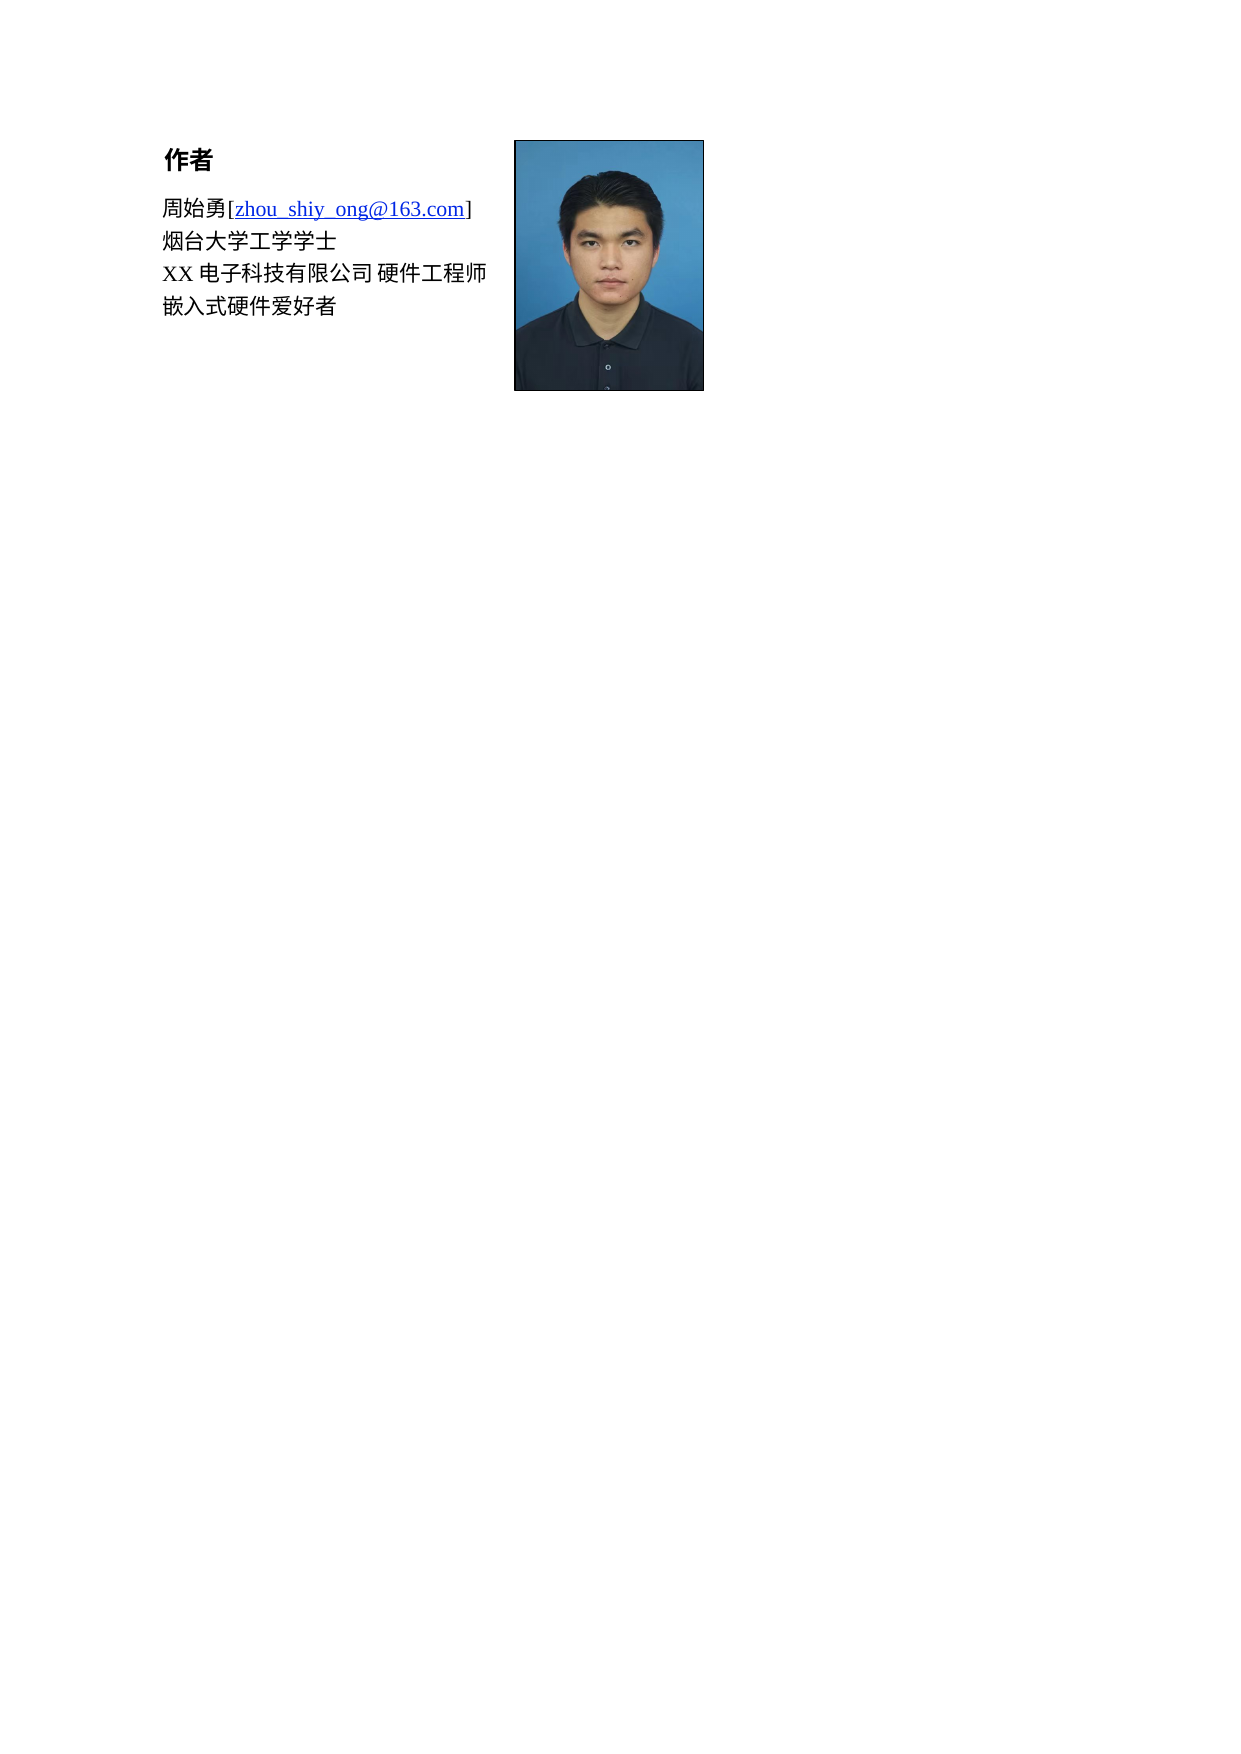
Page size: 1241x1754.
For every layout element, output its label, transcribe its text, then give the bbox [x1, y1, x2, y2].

text XX电子科技有限公司 硬件工程师 [118, 256, 1122, 288]
picture [516, 321, 703, 390]
text 周始勇[zhou_shiy_ong@163.com] [118, 191, 1122, 223]
text 嵌入式硬件爱好者 [118, 288, 1122, 321]
text 作者 [118, 126, 1122, 191]
text 烟台大学工学学士 [118, 223, 1122, 256]
